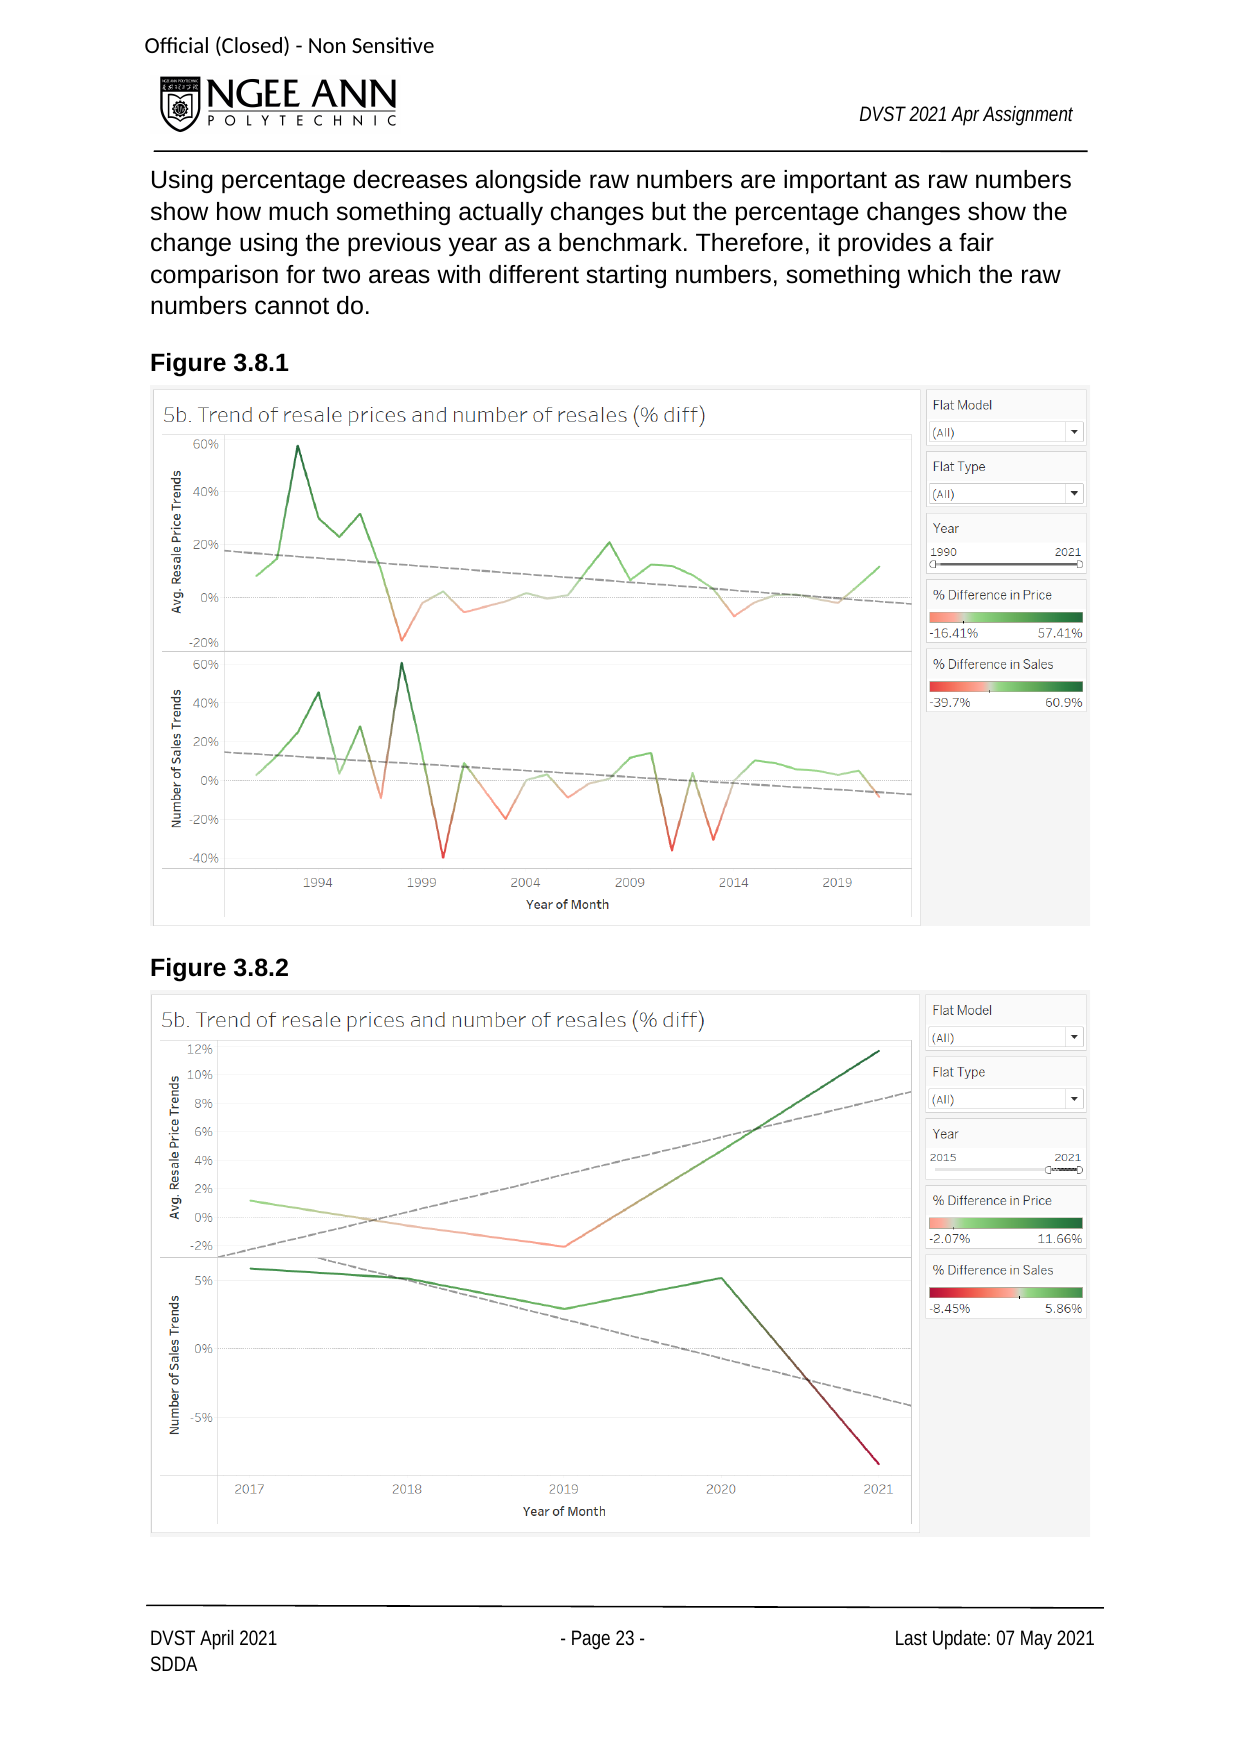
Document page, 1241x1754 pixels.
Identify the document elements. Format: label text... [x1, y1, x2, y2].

subtitle Figure 3.8.1 [150, 348, 1090, 376]
picture [150, 990, 1091, 1537]
picture [150, 75, 402, 134]
text Using percentage decreases alongside raw numbers are important as raw numbers show how much something actually changes but the percentage changes show the change using the previous year as a benchmark. Therefore, it provides a fair comparison for two areas with different starting numbers, something which the raw numbers cannot do. [150, 165, 1090, 320]
subtitle Figure 3.8.2 [150, 953, 1090, 982]
picture [150, 385, 1091, 926]
